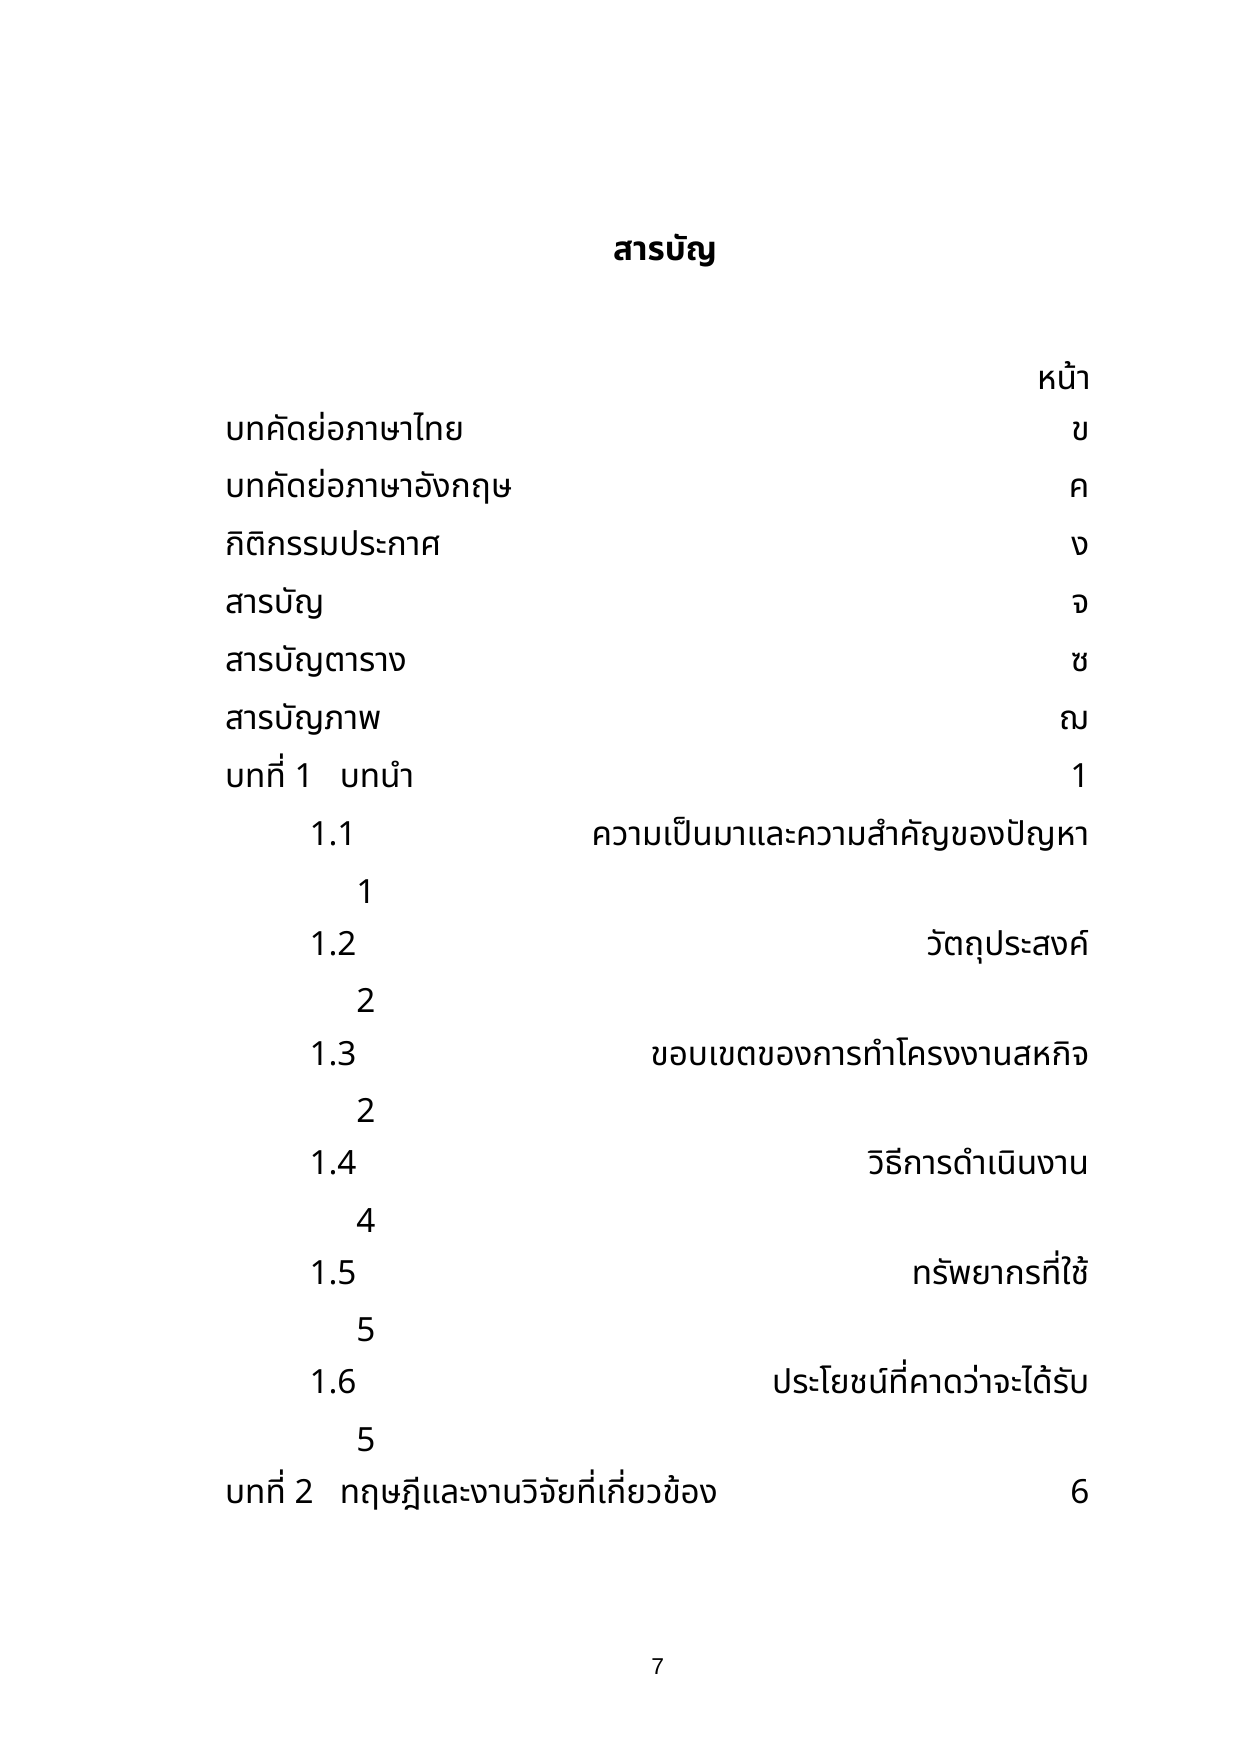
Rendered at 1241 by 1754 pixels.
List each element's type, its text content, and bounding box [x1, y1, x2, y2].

text 1.3 ขอบเขตของการทำโครงงานสหกิจ 2 [309, 1029, 1090, 1132]
text บทคัดย่อภาษาอังกฤษ ค [225, 462, 1090, 513]
text บทที่ 1 บทนำ 1 [225, 752, 1090, 803]
text กิติกรรมประกาศ ง [225, 520, 1090, 571]
text 1.1 ความเป็นมาและความสำคัญของปัญหา 1 [309, 810, 1090, 913]
text 1.5 ทรัพยากรที่ใช้ 5 [309, 1248, 1090, 1351]
subtitle สารบัญ [240, 225, 1090, 275]
text สารบัญภาพ ฌ [225, 694, 1090, 744]
text สารบัญตาราง ซ [225, 636, 1090, 687]
text หน้า [225, 328, 1090, 404]
text 1.6 ประโยชน์ที่คาดว่าจะได้รับ 5 [309, 1358, 1090, 1461]
text สารบัญ จ [225, 578, 1090, 629]
text 1.4 วิธีการดำเนินงาน 4 [309, 1139, 1090, 1242]
text บทคัดย่อภาษาไทย ข [225, 404, 1090, 455]
text 1.2 วัตถุประสงค์ 2 [309, 920, 1090, 1023]
text บทที่ 2 ทฤษฎีและงานวิจัยที่เกี่ยวข้อง 6 [225, 1468, 1090, 1518]
